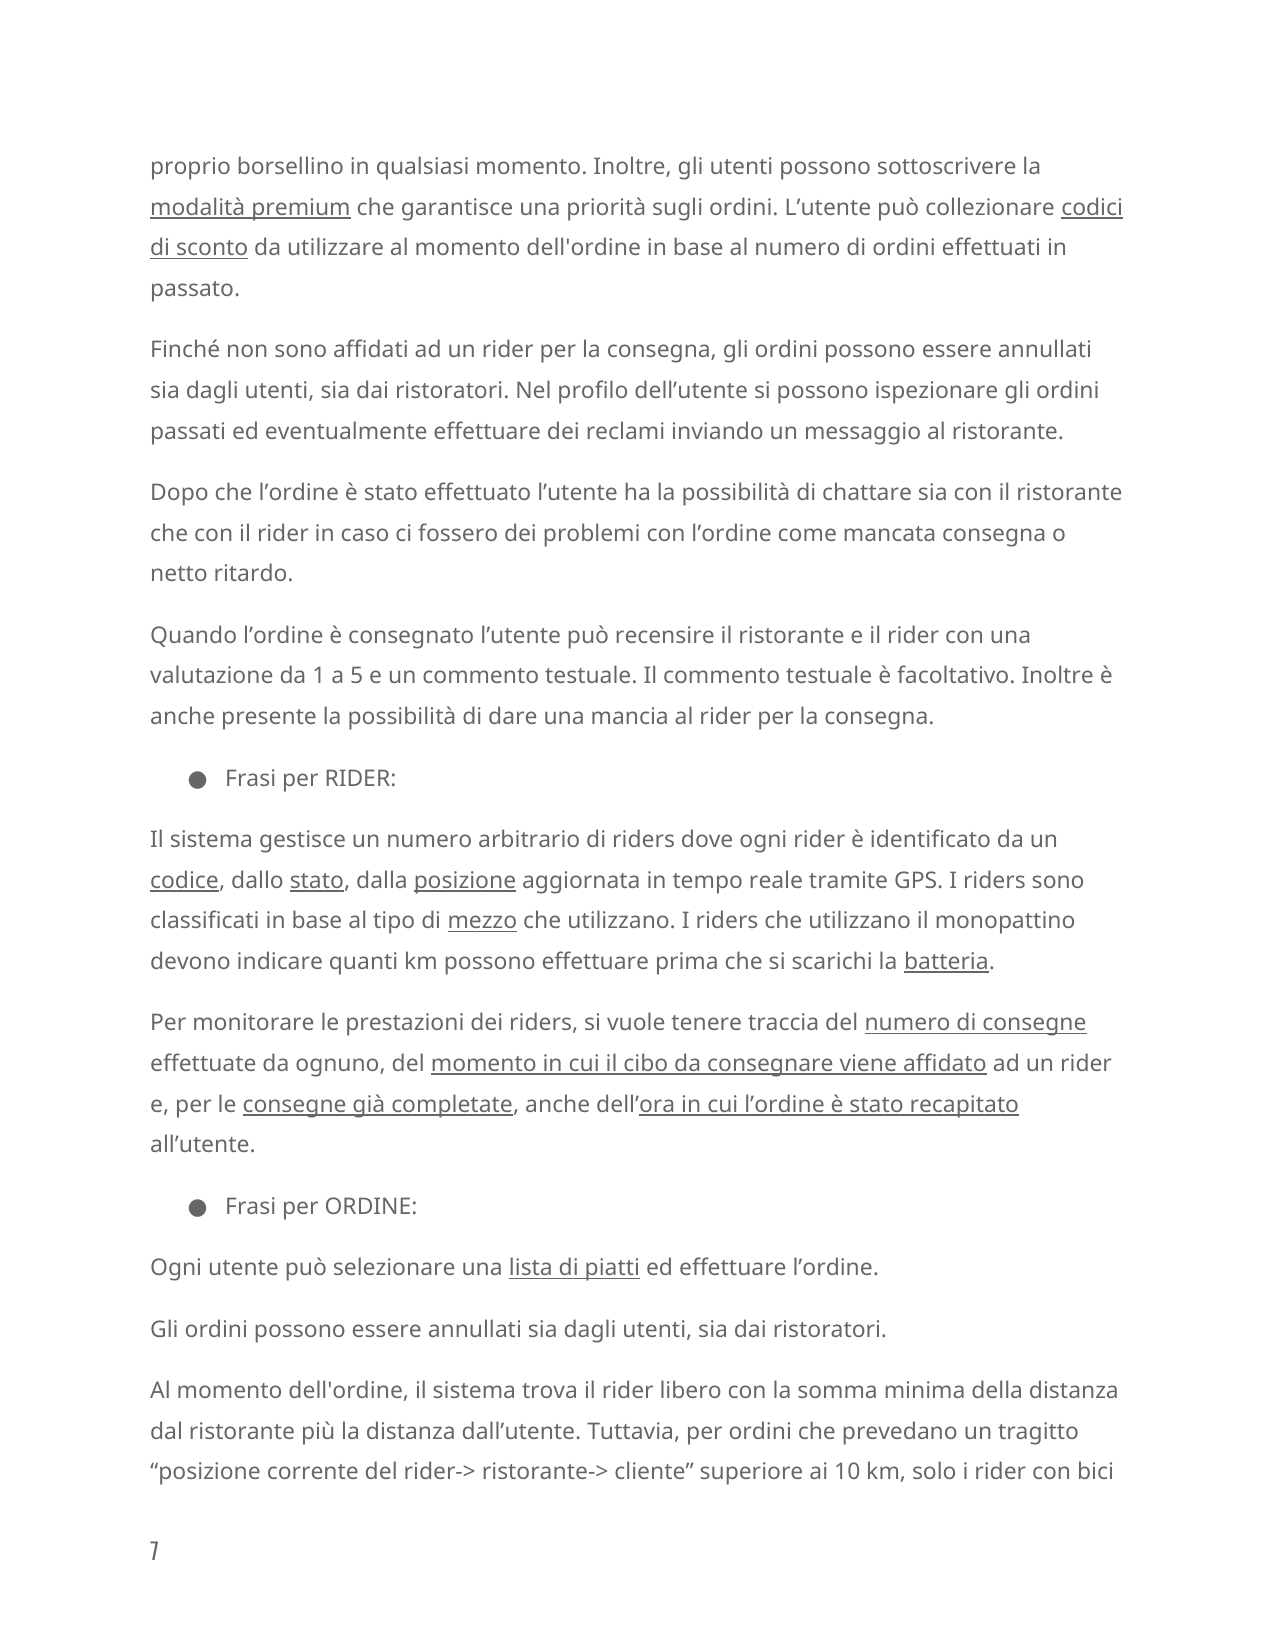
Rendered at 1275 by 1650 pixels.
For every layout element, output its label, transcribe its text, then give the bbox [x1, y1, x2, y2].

text Finché non sono affidati ad un rider per la consegna, gli ordini possono essere annullati sia dagli utenti, sia dai ristoratori. Nel profilo dell’utente si possono ispezionare gli ordini passati ed eventualmente effettuare dei reclami inviando un messaggio al ristorante. [150, 333, 1125, 446]
list Frasi per RIDER: [187, 761, 1125, 793]
text Quando l’ordine è consegnato l’utente può recensire il ristorante e il rider con una valutazione da 1 a 5 e un commento testuale. Il commento testuale è facoltativo. Inoltre è anche presente la possibilità di dare una mancia al rider per la consegna. [150, 619, 1125, 731]
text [150, 150, 1125, 303]
text Gli ordini possono essere annullati sia dagli utenti, sia dai ristoratori. [150, 1312, 1125, 1344]
text Ogni utente può selezionare una lista di piatti ed effettuare l’ordine. [150, 1251, 1125, 1282]
list Frasi per ORDINE: [187, 1189, 1125, 1221]
text Dopo che l’ordine è stato effettuato l’utente ha la possibilità di chattare sia con il ristorante che con il rider in caso ci fossero dei problemi con l’ordine come mancata consegna o netto ritardo. [150, 476, 1125, 588]
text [150, 1374, 1125, 1486]
text Per monitorare le prestazioni dei riders, si vuole tenere traccia del numero di consegne effettuate da ognuno, del momento in cui il cibo da consegnare viene affidato ad un rider e, per le consegne già completate, anche dell’ora in cui l’ordine è stato recapitato all’utente. [150, 1006, 1125, 1159]
text Il sistema gestisce un numero arbitrario di riders dove ogni rider è identificato da un codice, dallo stato, dalla posizione aggiornata in tempo reale tramite GPS. I riders sono classificati in base al tipo di mezzo che utilizzano. I riders che utilizzano il monopattino devono indicare quanti km possono effettuare prima che si scarichi la batteria. [150, 823, 1125, 976]
